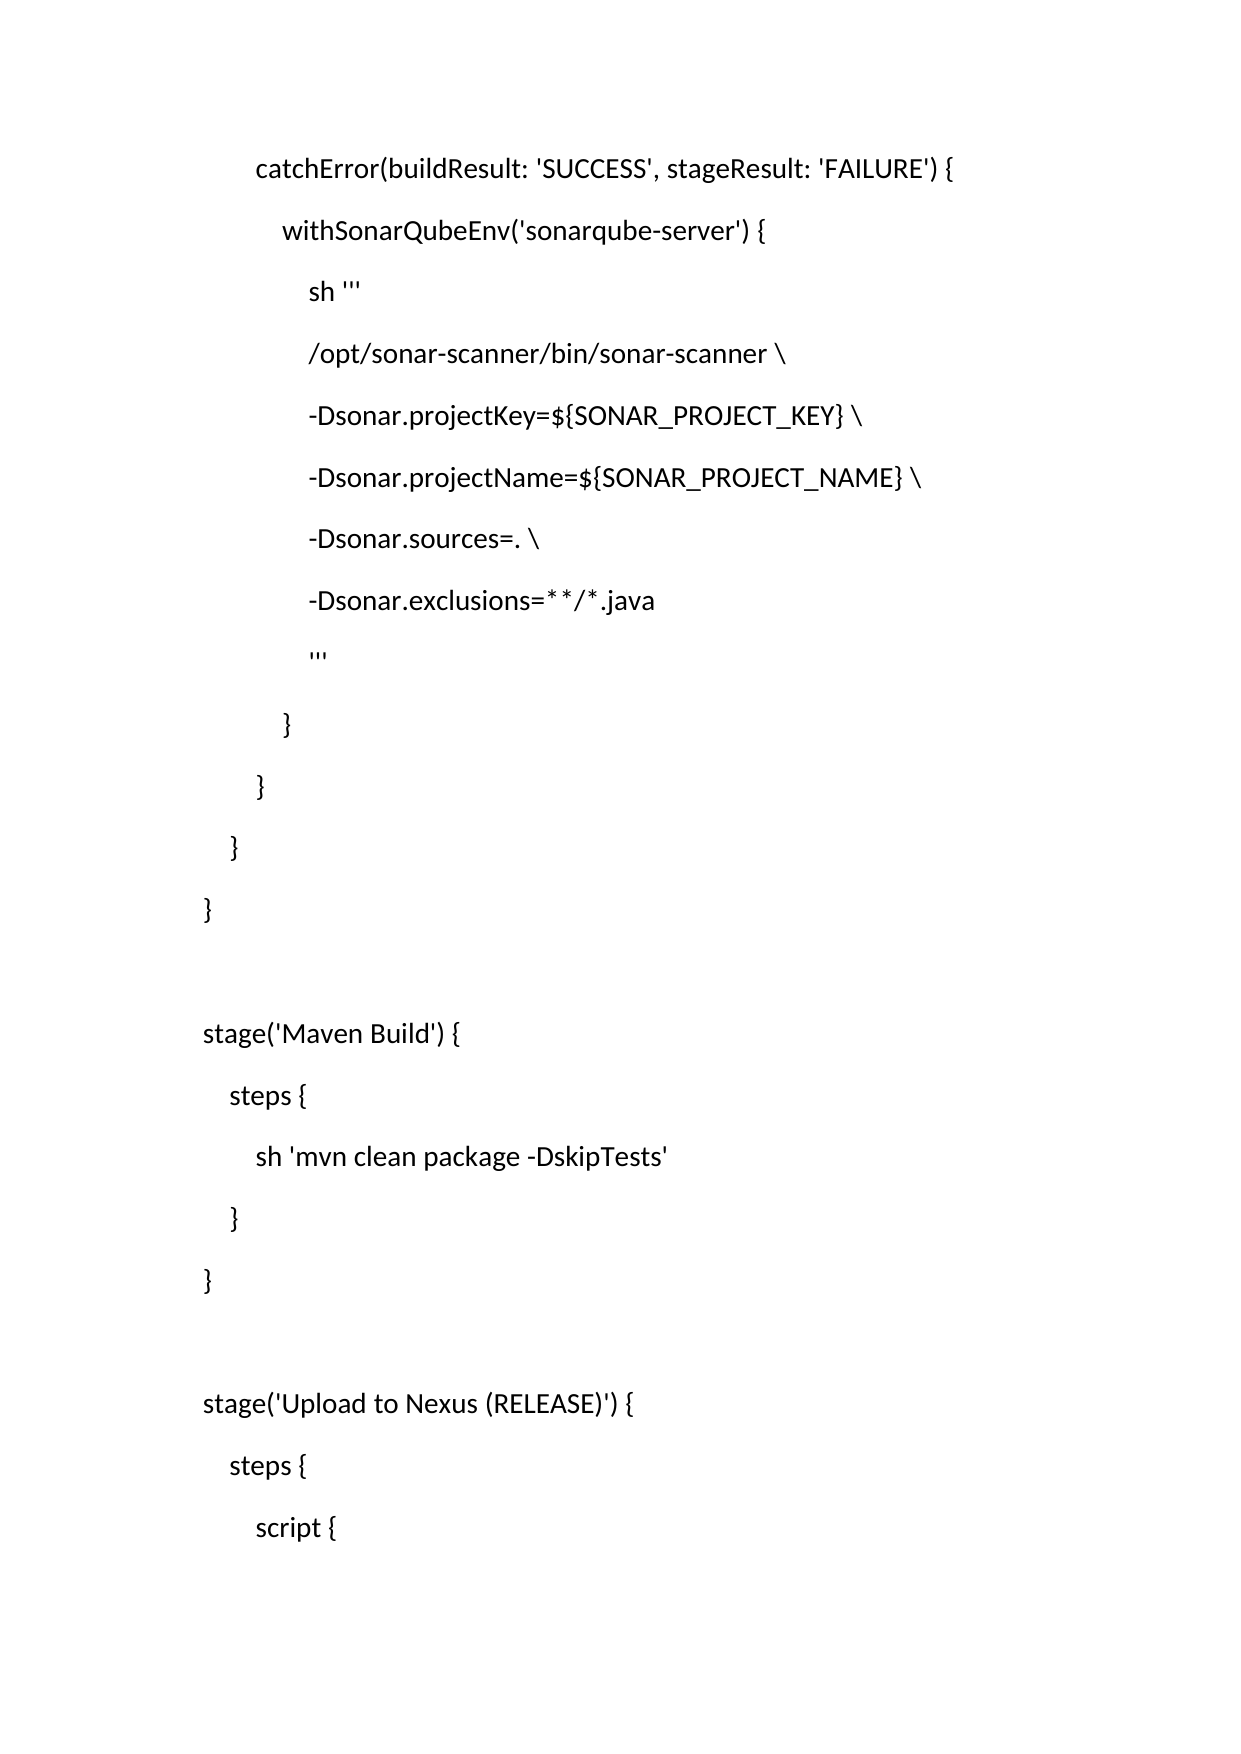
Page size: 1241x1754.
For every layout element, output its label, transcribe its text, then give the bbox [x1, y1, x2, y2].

text } [150, 768, 1090, 803]
text } [150, 1200, 1090, 1236]
text ''' [150, 644, 1090, 680]
text withSonarQubeEnv('sonarqube-server') { [150, 212, 1090, 247]
text } [150, 1262, 1090, 1297]
text /opt/sonar-scanner/bin/sonar-scanner \ [150, 335, 1090, 371]
text steps { [150, 1447, 1090, 1483]
text -Dsonar.sources=. \ [150, 521, 1090, 556]
text } [150, 891, 1090, 927]
text } [150, 706, 1090, 742]
text stage('Maven Build') { [150, 1015, 1090, 1050]
text sh 'mvn clean package -DskipTests' [150, 1138, 1090, 1174]
text script { [150, 1509, 1090, 1544]
text -Dsonar.projectName=${SONAR_PROJECT_NAME} \ [150, 459, 1090, 494]
text stage('Upload to Nexus (RELEASE)') { [150, 1385, 1090, 1421]
text steps { [150, 1077, 1090, 1112]
text sh ''' [150, 273, 1090, 309]
text catchError(buildResult: 'SUCCESS', stageResult: 'FAILURE') { [150, 150, 1090, 186]
text -Dsonar.projectKey=${SONAR_PROJECT_KEY} \ [150, 397, 1090, 433]
text -Dsonar.exclusions=**/*.java [150, 582, 1090, 618]
text } [150, 829, 1090, 865]
